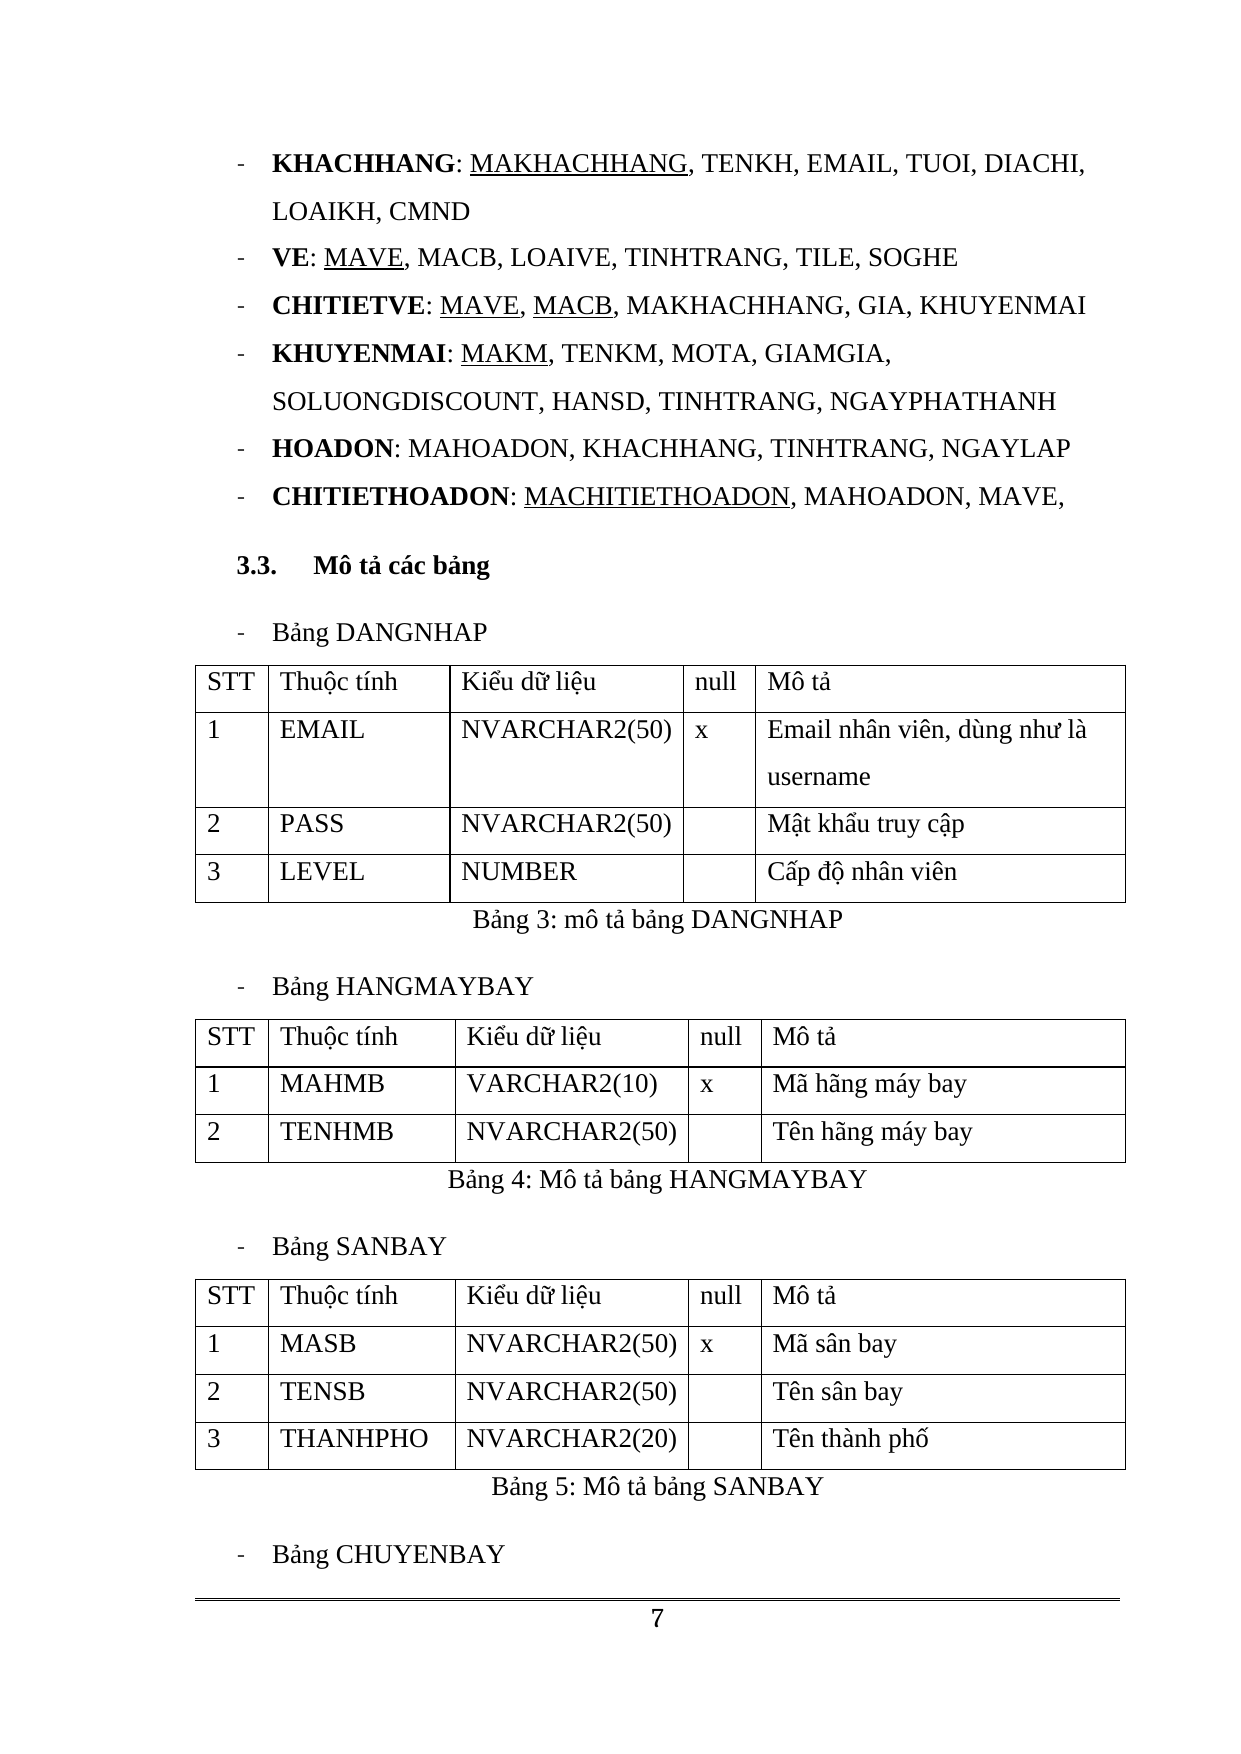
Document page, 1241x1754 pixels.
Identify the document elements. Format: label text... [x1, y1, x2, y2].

table_cell x [689, 1068, 761, 1114]
table_cell 1 [196, 1068, 268, 1114]
table_cell Tên thành phố [762, 1423, 1125, 1469]
table_cell PASS [269, 808, 449, 854]
table_cell [689, 1423, 761, 1469]
list Bảng CHUYENBAY [236, 1538, 1120, 1570]
table_cell [684, 808, 755, 854]
table_cell [684, 855, 755, 902]
table_header Mô tả [762, 1280, 1125, 1326]
table_cell 3 [196, 855, 268, 902]
table_cell [689, 1115, 761, 1162]
list Bảng DANGNHAP [236, 616, 1120, 648]
table_cell 2 [196, 808, 268, 854]
table_header Thuộc tính [269, 666, 449, 712]
list Bảng HANGMAYBAY [236, 971, 1120, 1003]
table_cell 3 [196, 1423, 268, 1469]
table_header Kiểu dữ liệu [456, 1020, 688, 1066]
table_header null [689, 1280, 761, 1326]
table_cell NVARCHAR2(50) [451, 808, 683, 854]
table_cell Tên hãng máy bay [762, 1115, 1125, 1162]
list Bảng SANBAY [236, 1230, 1120, 1262]
table_cell NVARCHAR2(20) [456, 1423, 688, 1469]
table_cell Mật khẩu truy cập [756, 808, 1125, 854]
text Bảng 3: mô tả bảng DANGNHAP [195, 903, 1120, 934]
table_cell 2 [196, 1375, 268, 1422]
table_cell TENSB [269, 1375, 455, 1422]
table_cell VARCHAR2(10) [456, 1068, 688, 1114]
table_cell NVARCHAR2(50) [456, 1375, 688, 1422]
table_cell Mã sân bay [762, 1327, 1125, 1374]
table_header Mô tả [762, 1020, 1125, 1066]
table_cell Mã hãng máy bay [762, 1068, 1125, 1114]
list CHITIETHOADON: MACHITIETHOADON, MAHOADON, MAVE, [236, 480, 1120, 512]
table_header Thuộc tính [269, 1280, 455, 1326]
text Bảng 5: Mô tả bảng SANBAY [195, 1470, 1120, 1501]
table_cell Tên sân bay [762, 1375, 1125, 1422]
table_cell NVARCHAR2(50) [456, 1327, 688, 1374]
table_header Kiểu dữ liệu [451, 666, 683, 712]
table_header Mô tả [756, 666, 1125, 712]
table_header STT [196, 1020, 268, 1066]
table_cell NVARCHAR2(50) [451, 713, 683, 807]
table_header Kiểu dữ liệu [456, 1280, 688, 1326]
list KHACHHANG: MAKHACHHANG, TENKH, EMAIL, TUOI, DIACHI, LOAIKH, CMND [236, 147, 1120, 226]
list CHITIETVE: MAVE, MACB, MAKHACHHANG, GIA, KHUYENMAI [236, 289, 1120, 321]
table_header STT [196, 666, 268, 712]
table_header null [684, 666, 755, 712]
table_cell NVARCHAR2(50) [456, 1115, 688, 1162]
text Bảng 4: Mô tả bảng HANGMAYBAY [195, 1163, 1120, 1194]
table_header Thuộc tính [269, 1020, 455, 1066]
list HOADON: MAHOADON, KHACHHANG, TINHTRANG, NGAYLAP [236, 432, 1120, 464]
table_cell [689, 1375, 761, 1422]
table_cell Email nhân viên, dùng như là username [756, 713, 1125, 807]
table_cell x [689, 1327, 761, 1374]
table_header STT [196, 1280, 268, 1326]
table_cell EMAIL [269, 713, 449, 807]
table_cell LEVEL [269, 855, 449, 902]
subtitle Mô tả các bảng [236, 549, 1120, 580]
table_cell Cấp độ nhân viên [756, 855, 1125, 902]
table_cell x [684, 713, 755, 807]
table_cell MASB [269, 1327, 455, 1374]
table_cell 2 [196, 1115, 268, 1162]
table_cell 1 [196, 713, 268, 807]
table_cell NUMBER [451, 855, 683, 902]
table_header null [689, 1020, 761, 1066]
table_cell TENHMB [269, 1115, 455, 1162]
table_cell MAHMB [269, 1068, 455, 1114]
table_cell THANHPHO [269, 1423, 455, 1469]
list VE: MAVE, MACB, LOAIVE, TINHTRANG, TILE, SOGHE [236, 241, 1120, 273]
table_cell 1 [196, 1327, 268, 1374]
list KHUYENMAI: MAKM, TENKM, MOTA, GIAMGIA, SOLUONGDISCOUNT, HANSD, TINHTRANG, NGAYPHATHANH [236, 337, 1120, 416]
